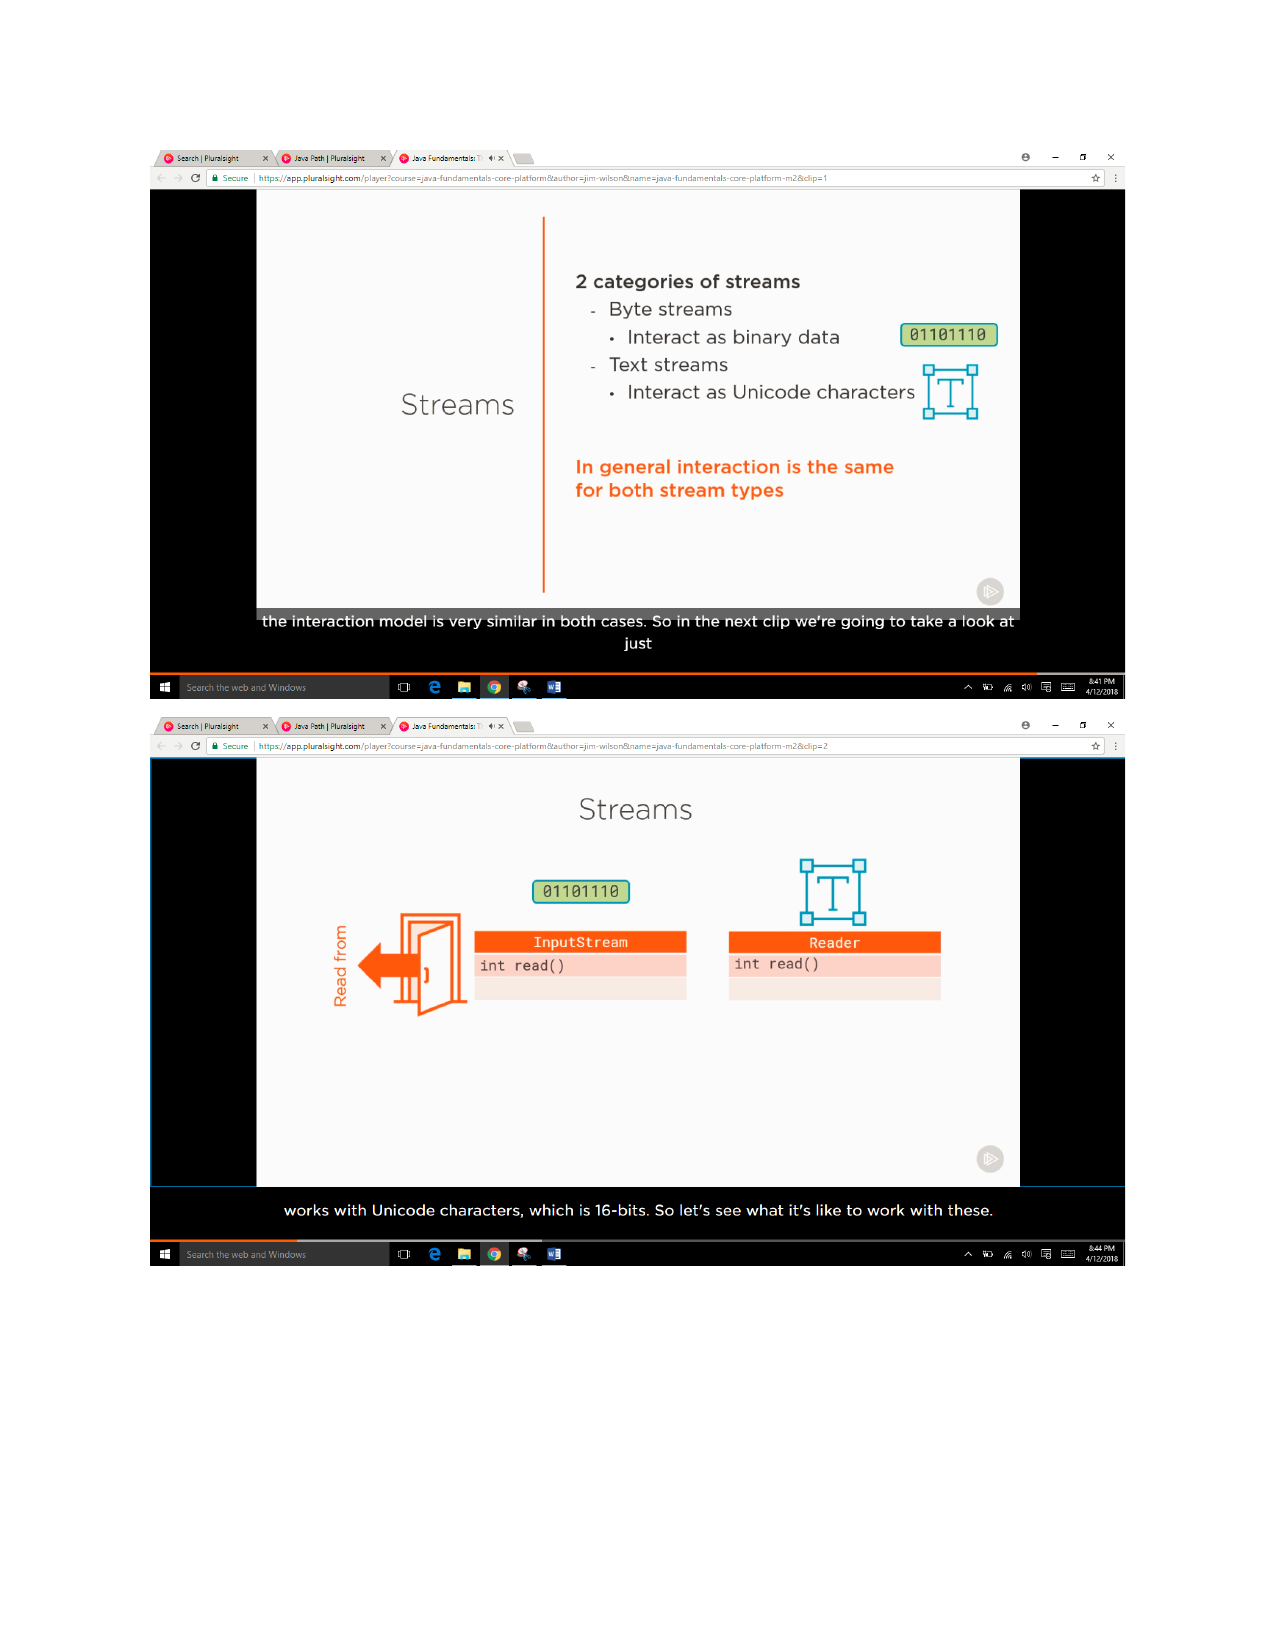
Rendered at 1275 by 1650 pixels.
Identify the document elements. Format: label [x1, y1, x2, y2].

picture [150, 717, 1125, 1266]
picture [150, 150, 1125, 699]
